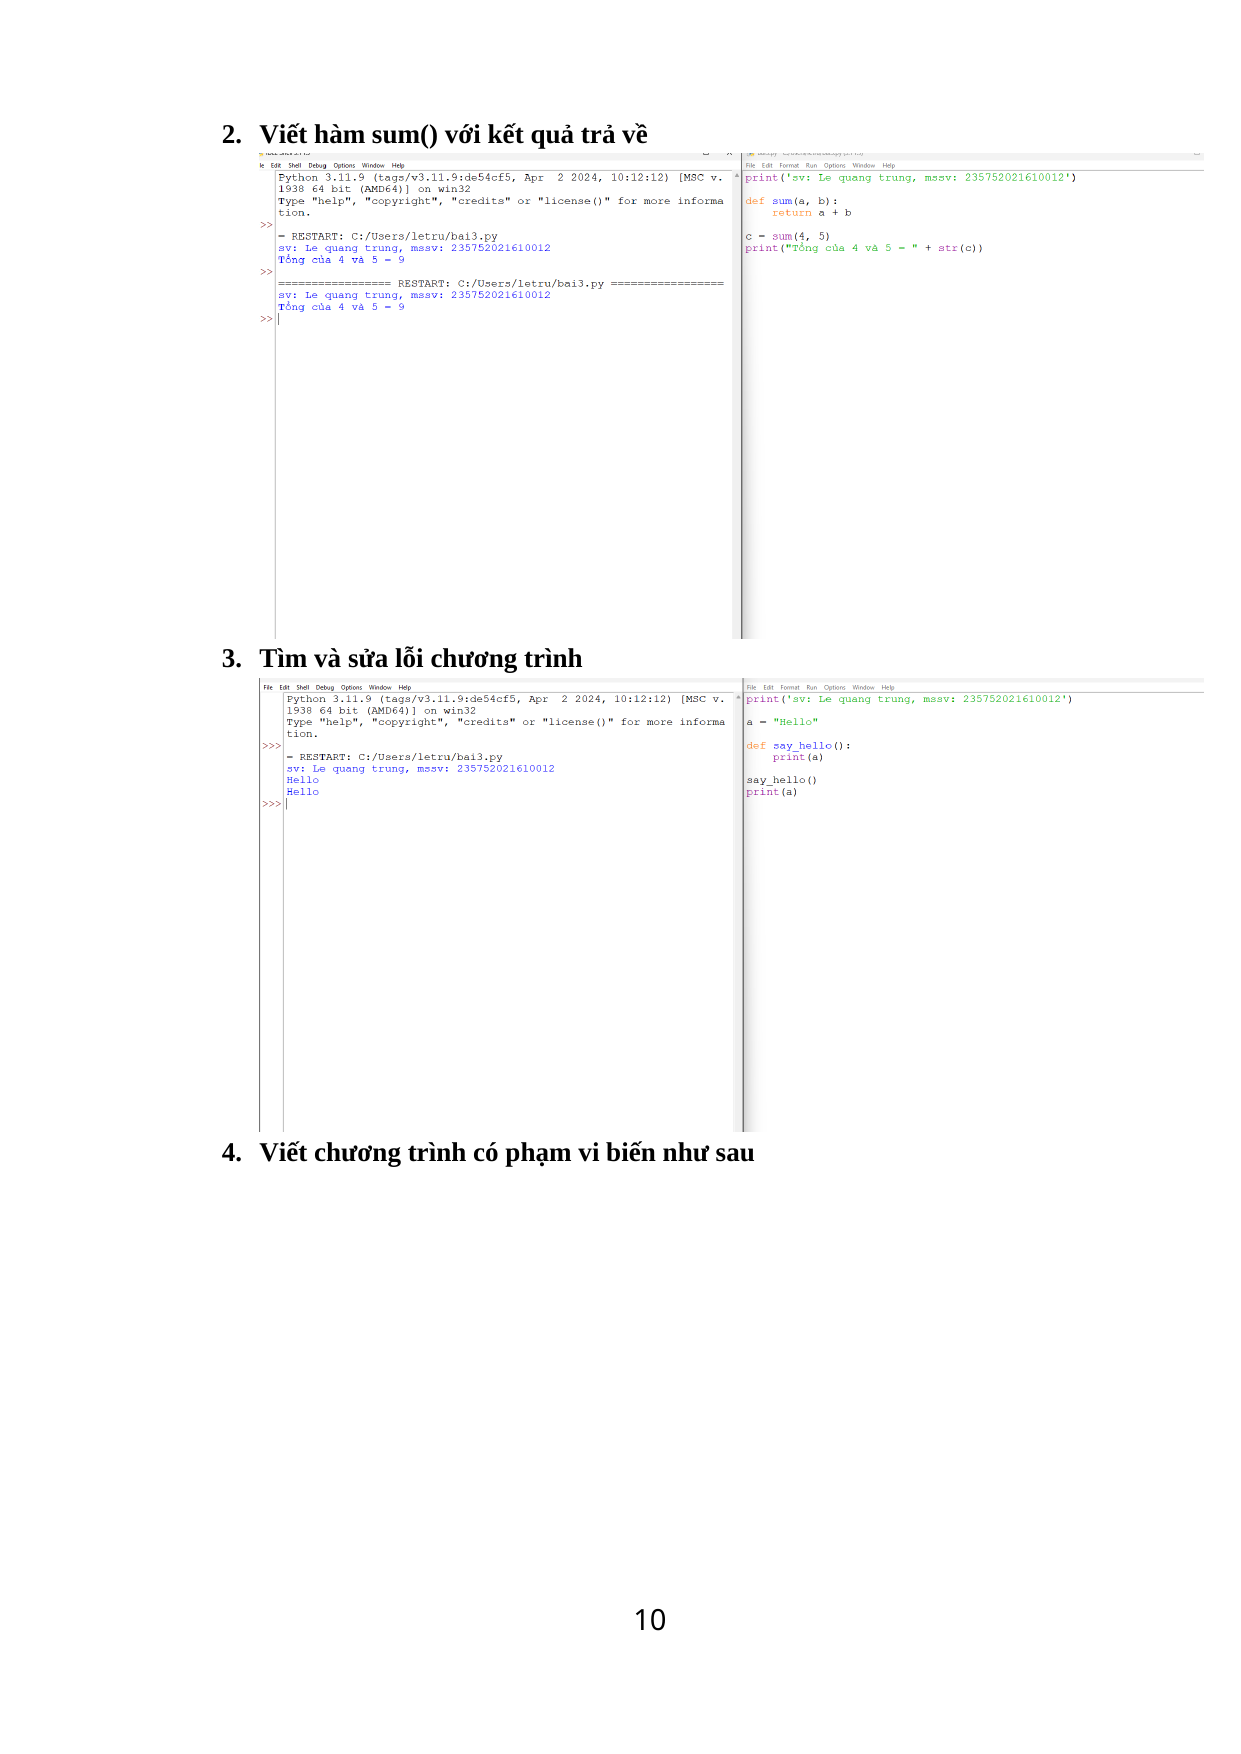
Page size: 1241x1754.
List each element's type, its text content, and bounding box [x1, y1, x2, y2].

picture [259, 153, 1204, 639]
list Viết chương trình có phạm vi biến như sau [222, 1136, 1122, 1167]
picture [259, 678, 1204, 1132]
list Tìm và sửa lỗi chương trình [222, 643, 1122, 674]
